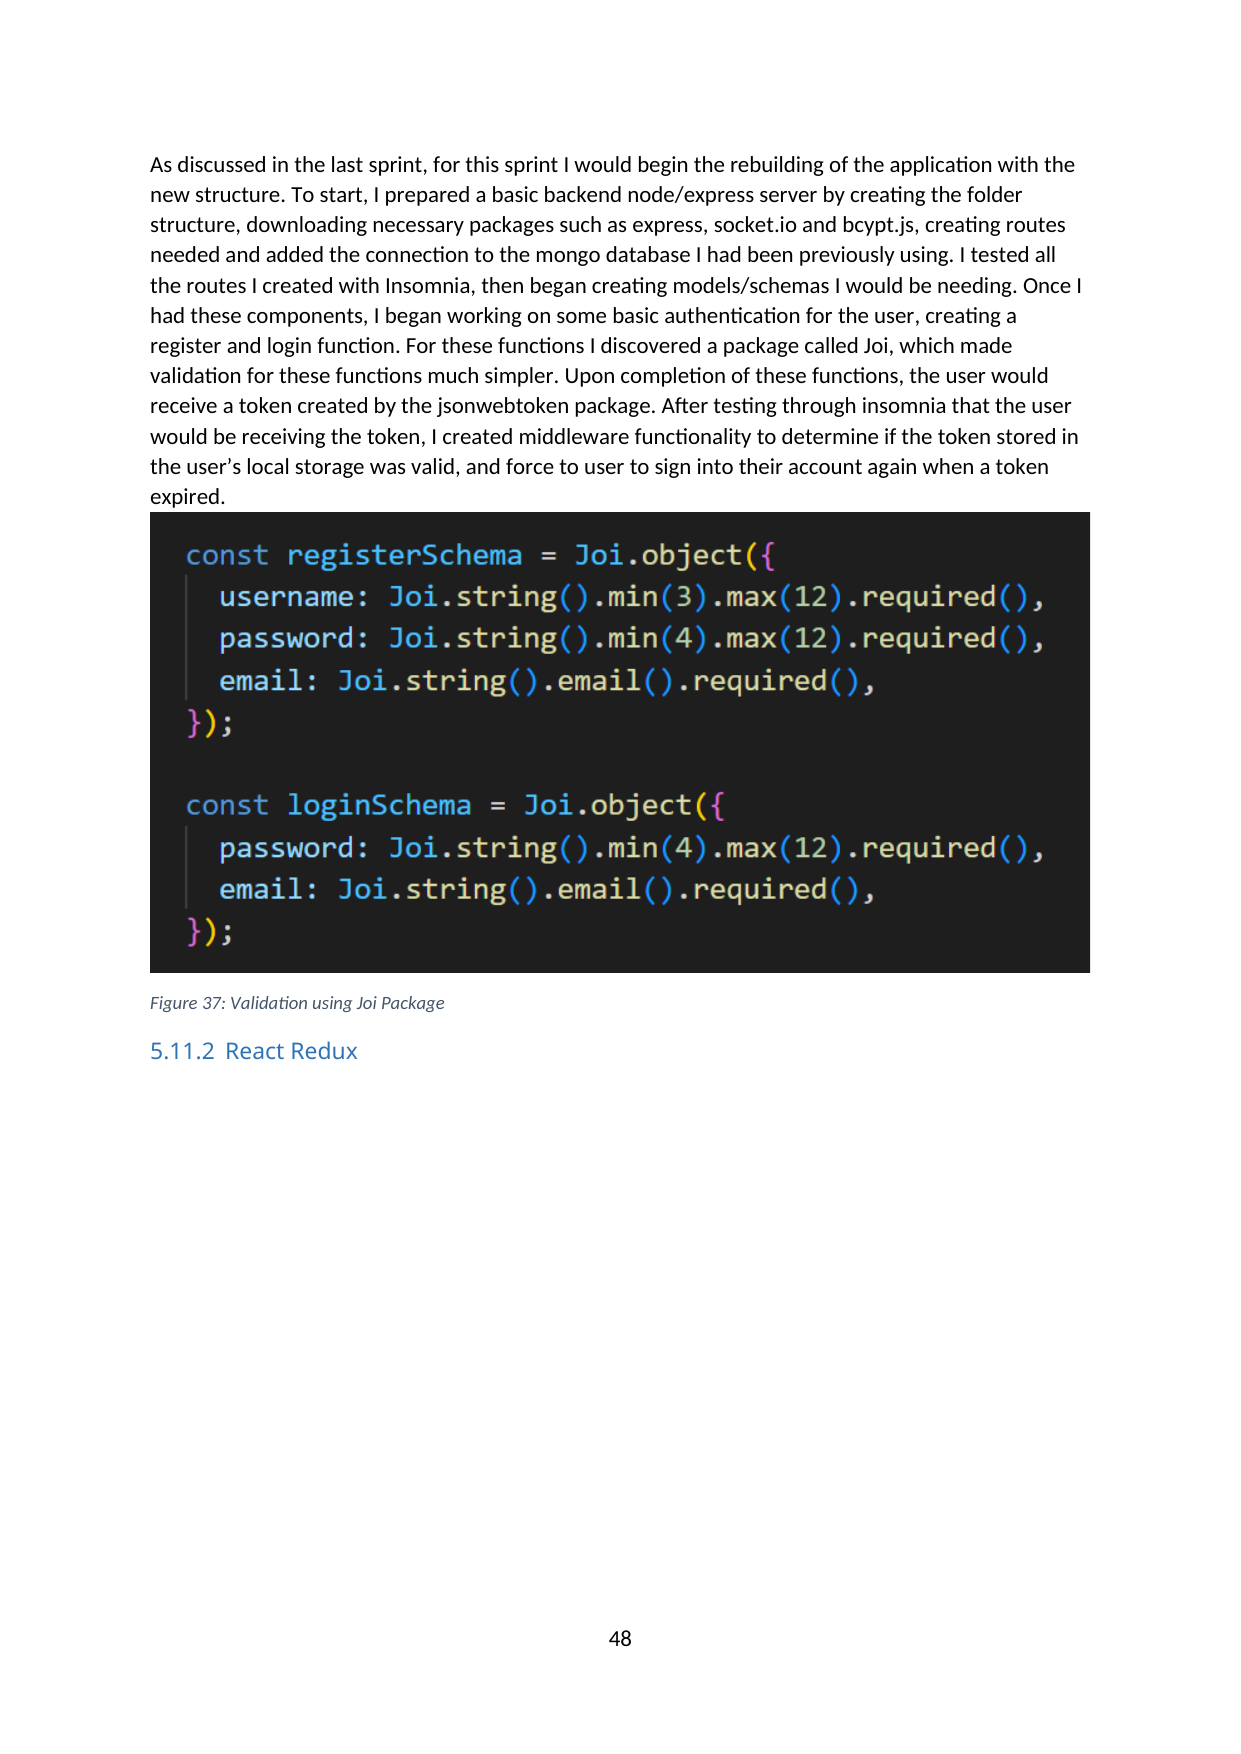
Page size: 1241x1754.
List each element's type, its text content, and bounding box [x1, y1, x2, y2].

text Figure : Validation using Joi Package [150, 991, 1090, 1014]
text As discussed in the last sprint, for this sprint I would begin the rebuilding of the application with the new structure. To start, I prepared a basic backend node/express server by creating the folder structure, downloading necessary packages such as express, socket.io and bcypt.js, creating routes needed and added the connection to the mongo database I had been previously using. I tested all the routes I created with Insomnia, then began creating models/schemas I would be needing. Once I had these components, I began working on some basic authentication for the user, creating a register and login function. For these functions I discovered a package called Joi, which made validation for these functions much simpler. Upon completion of these functions, the user would receive a token created by the jsonwebtoken package. After testing through insomnia that the user would be receiving the token, I created middleware functionality to determine if the token stored in the user’s local storage was valid, and force to user to sign into their account again when a token expired. [150, 150, 1090, 512]
subtitle React Redux [150, 1035, 1090, 1066]
picture [150, 512, 1091, 973]
